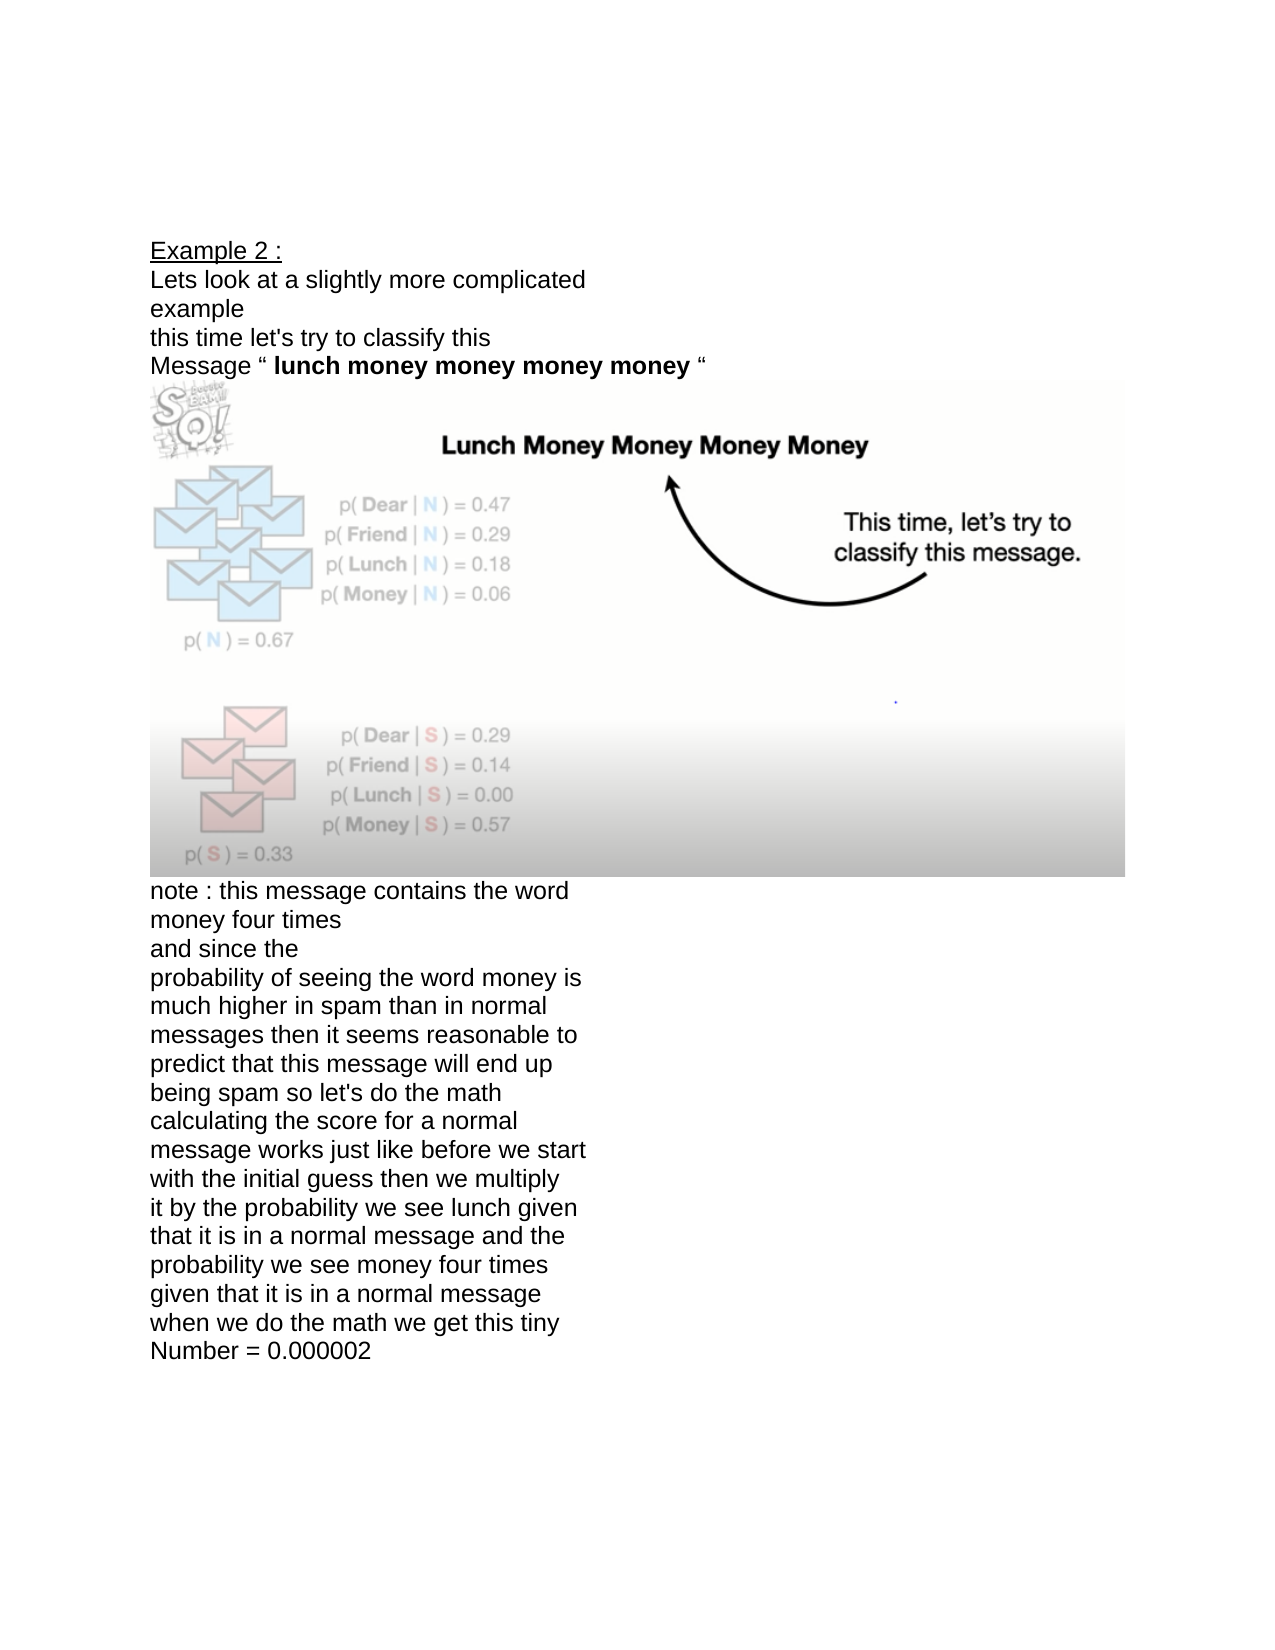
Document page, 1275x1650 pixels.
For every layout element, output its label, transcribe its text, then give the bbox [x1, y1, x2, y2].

text and since the [150, 934, 1125, 962]
text Message “ lunch money money money money “ [150, 351, 1125, 380]
text when we do the math we get this tiny [150, 1307, 1125, 1336]
text messages then it seems reasonable to [150, 1020, 1125, 1049]
picture [150, 380, 1125, 877]
text much higher in spam than in normal [150, 991, 1125, 1020]
text with the initial guess then we multiply [150, 1164, 1125, 1192]
text note : this message contains the word [150, 877, 1125, 905]
text Lets look at a slightly more complicated [150, 265, 1125, 294]
text calculating the score for a normal [150, 1106, 1125, 1135]
text predict that this message will end up [150, 1049, 1125, 1077]
text it by the probability we see lunch given [150, 1192, 1125, 1221]
text given that it is in a normal message [150, 1279, 1125, 1307]
text probability we see money four times [150, 1250, 1125, 1279]
text Number = 0.000002 [150, 1336, 1125, 1365]
text being spam so let's do the math [150, 1077, 1125, 1106]
text that it is in a normal message and the [150, 1221, 1125, 1250]
text message works just like before we start [150, 1135, 1125, 1164]
text Example 2 : [150, 236, 1125, 265]
text probability of seeing the word money is [150, 962, 1125, 991]
text this time let's try to classify this [150, 322, 1125, 351]
text example [150, 294, 1125, 322]
text money four times [150, 905, 1125, 934]
